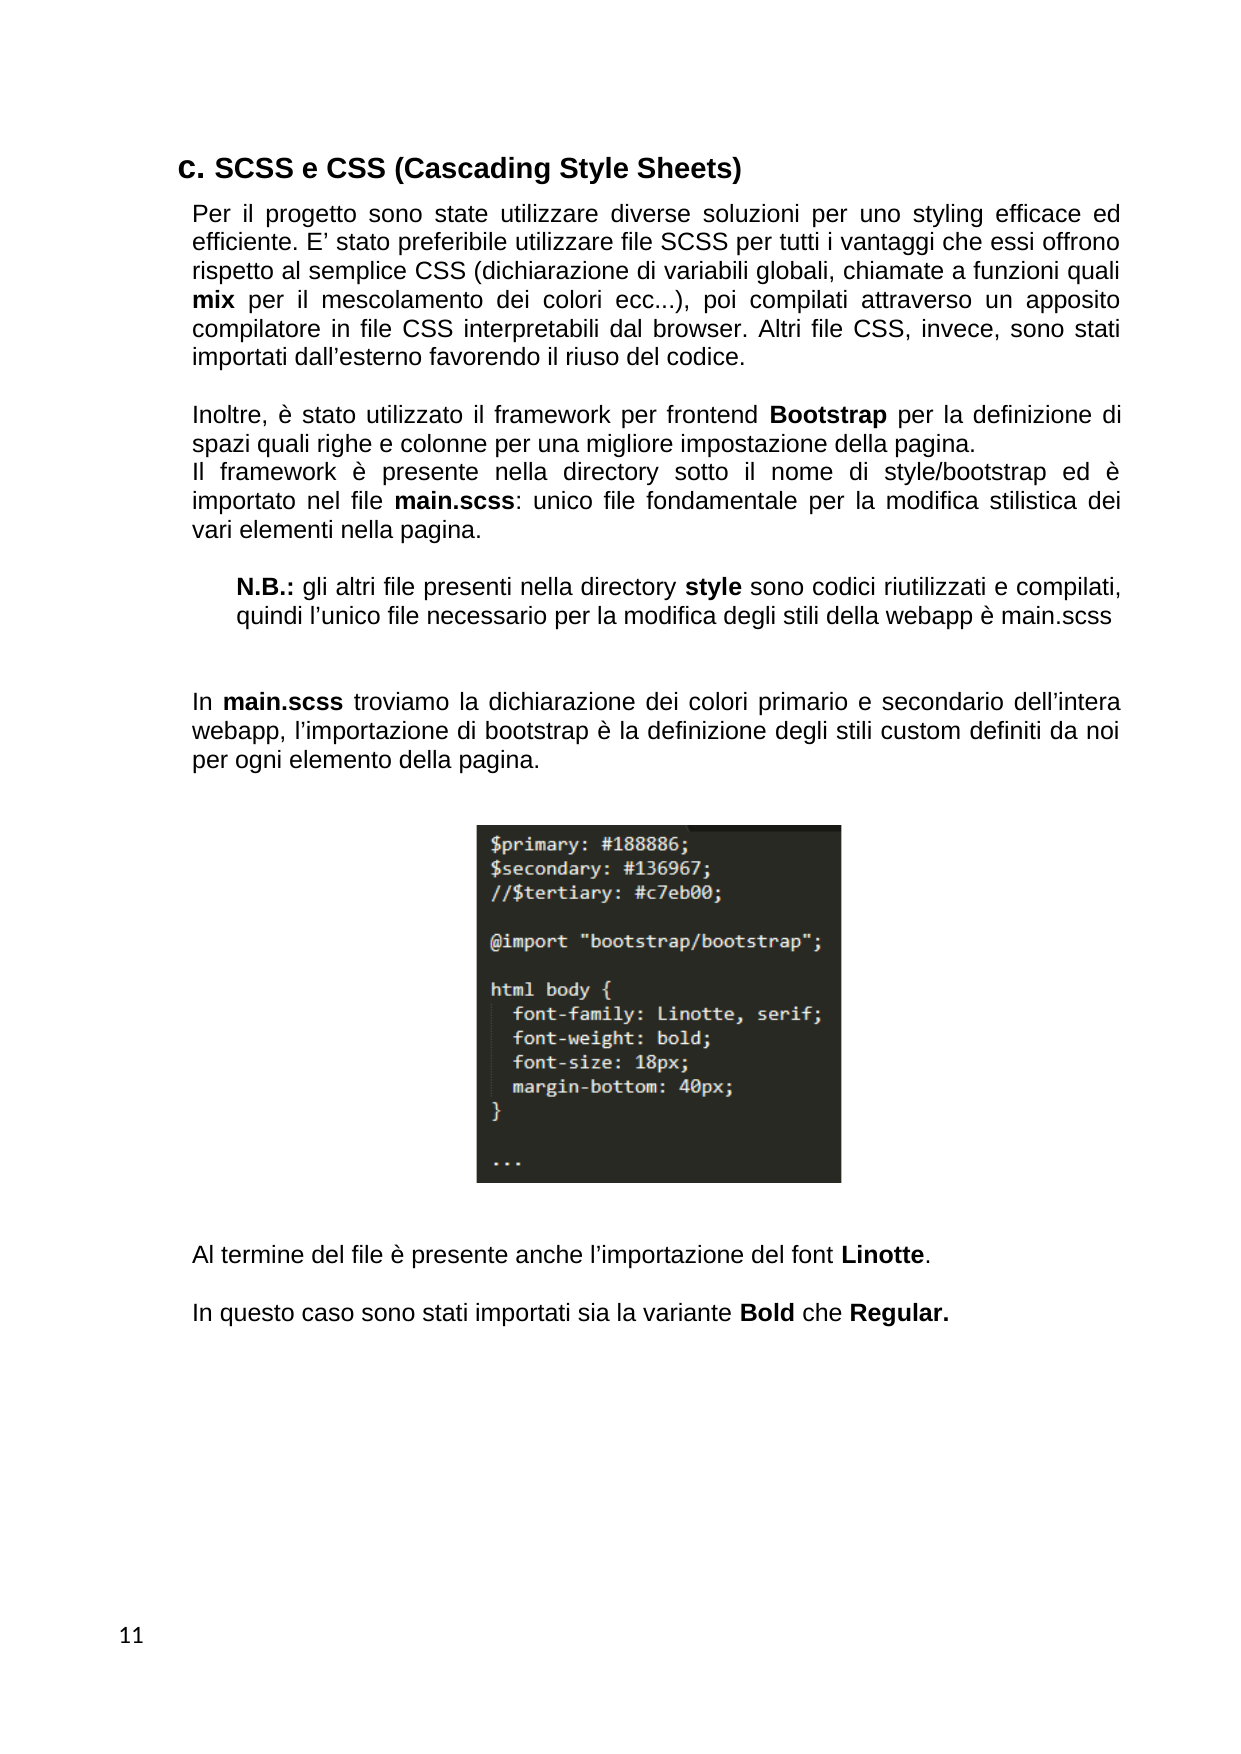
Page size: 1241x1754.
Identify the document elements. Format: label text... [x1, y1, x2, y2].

text In questo caso sono stati importati sia la variante Bold che Regular. [192, 1298, 1122, 1326]
picture [476, 825, 842, 1183]
text Per il progetto sono state utilizzare diverse soluzioni per uno styling efficace ed efficiente. E’ stato preferibile utilizzare file SCSS per tutti i vantaggi che essi offrono rispetto al semplice CSS (dichiarazione di variabili globali, chiamate a funzioni quali mix per il mescolamento dei colori ecc...), poi compilati attraverso un apposito compilatore in file CSS interpretabili dal browser. Altri file CSS, invece, sono stati importati dall’esterno favorendo il riuso del codice. [192, 198, 1122, 371]
text In main.scss troviamo la dichiarazione dei colori primario e secondario dell’intera webapp, l’importazione di bootstrap è la definizione degli stili custom definiti da noi per ogni elemento della pagina. [192, 687, 1122, 773]
text SCSS e CSS (Cascading Style Sheets) [177, 148, 1122, 186]
text N.B.: gli altri file presenti nella directory style sono codici riutilizzati e compilati, quindi l’unico file necessario per la modifica degli stili della webapp è main.scss [236, 572, 1122, 630]
text Il framework è presente nella directory sotto il nome di style/bootstrap ed è importato nel file main.scss: unico file fondamentale per la modifica stilistica dei vari elementi nella pagina. [192, 457, 1122, 543]
text Al termine del file è presente anche l’importazione del font Linotte. [192, 1240, 1122, 1269]
text Inoltre, è stato utilizzato il framework per frontend Bootstrap per la definizione di spazi quali righe e colonne per una migliore impostazione della pagina. [192, 400, 1122, 457]
